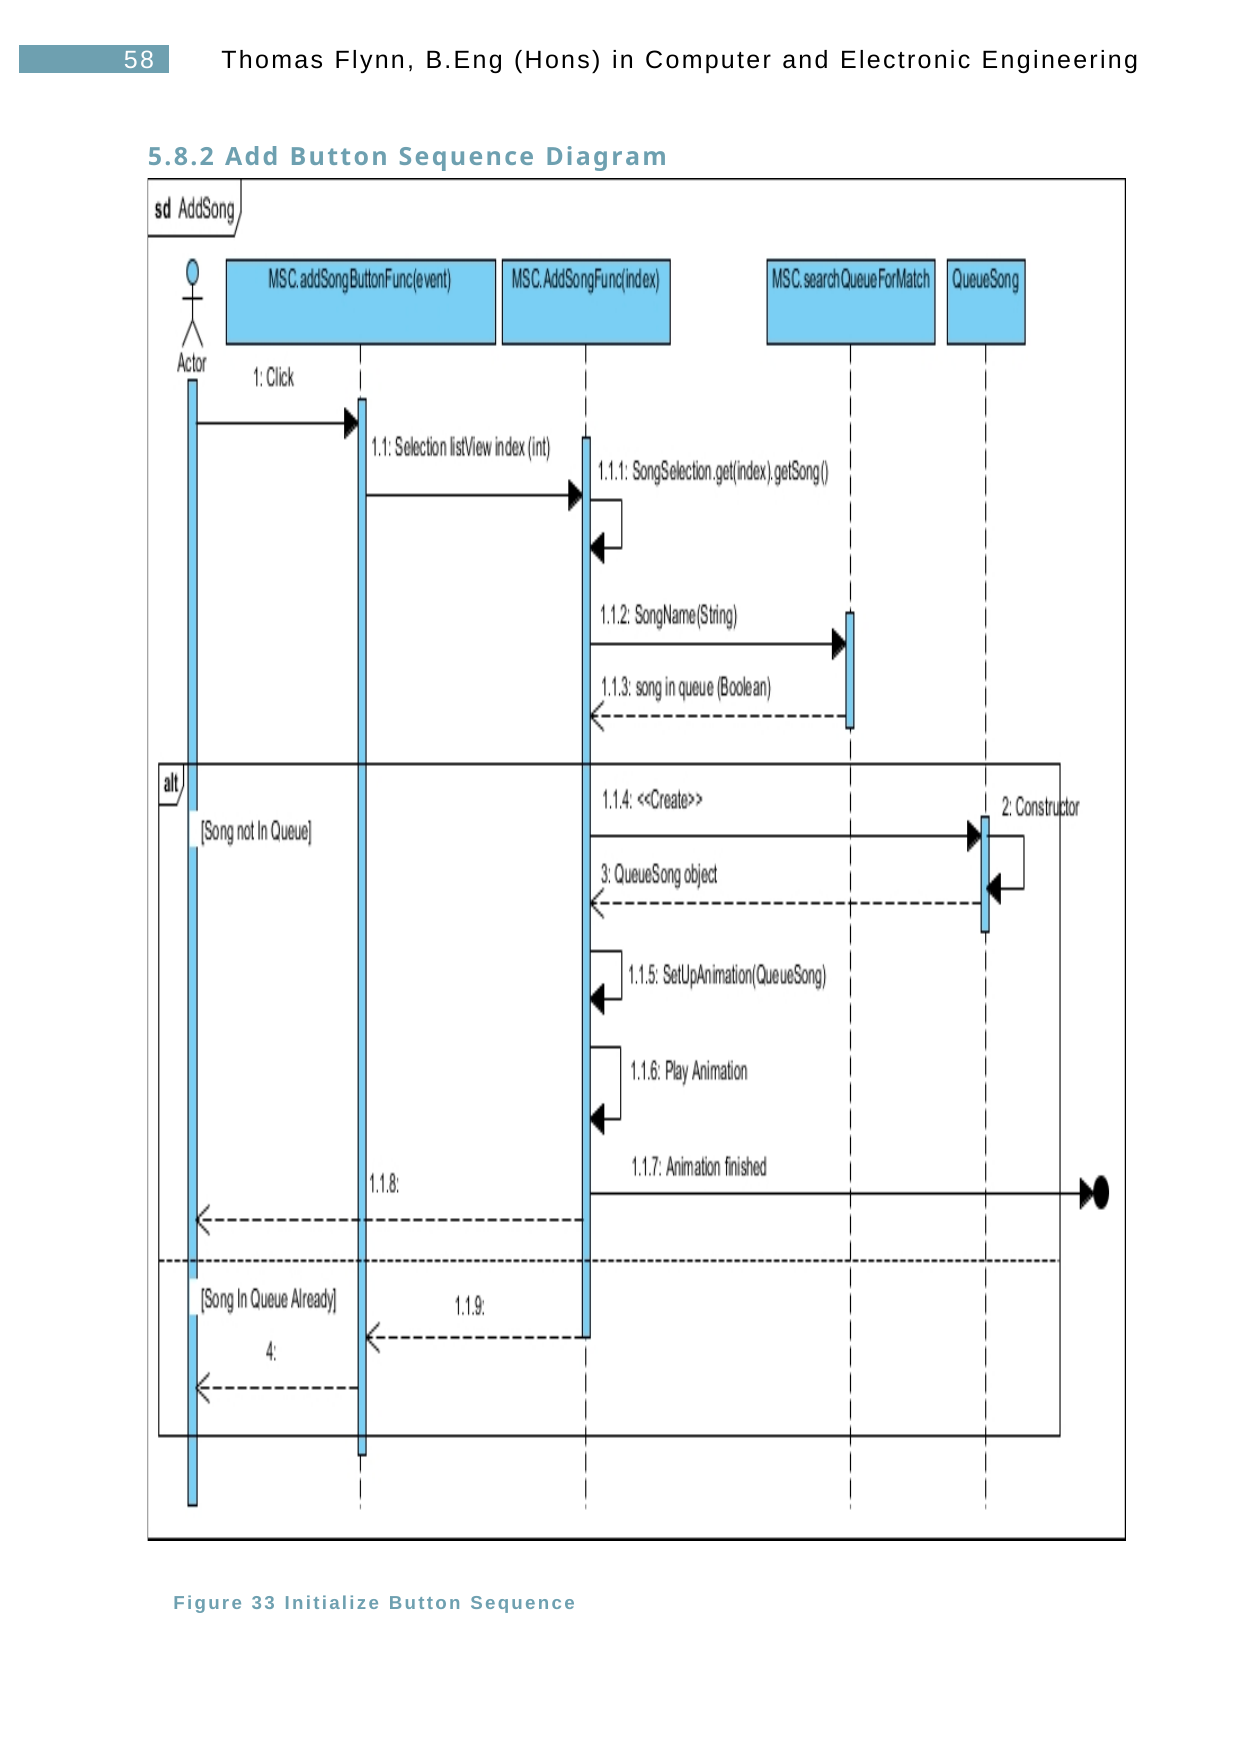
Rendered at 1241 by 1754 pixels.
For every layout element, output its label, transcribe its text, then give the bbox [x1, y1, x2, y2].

subtitle 5.8.2 Add Button Sequence Diagram [148, 139, 1122, 173]
picture [147, 178, 1126, 1541]
